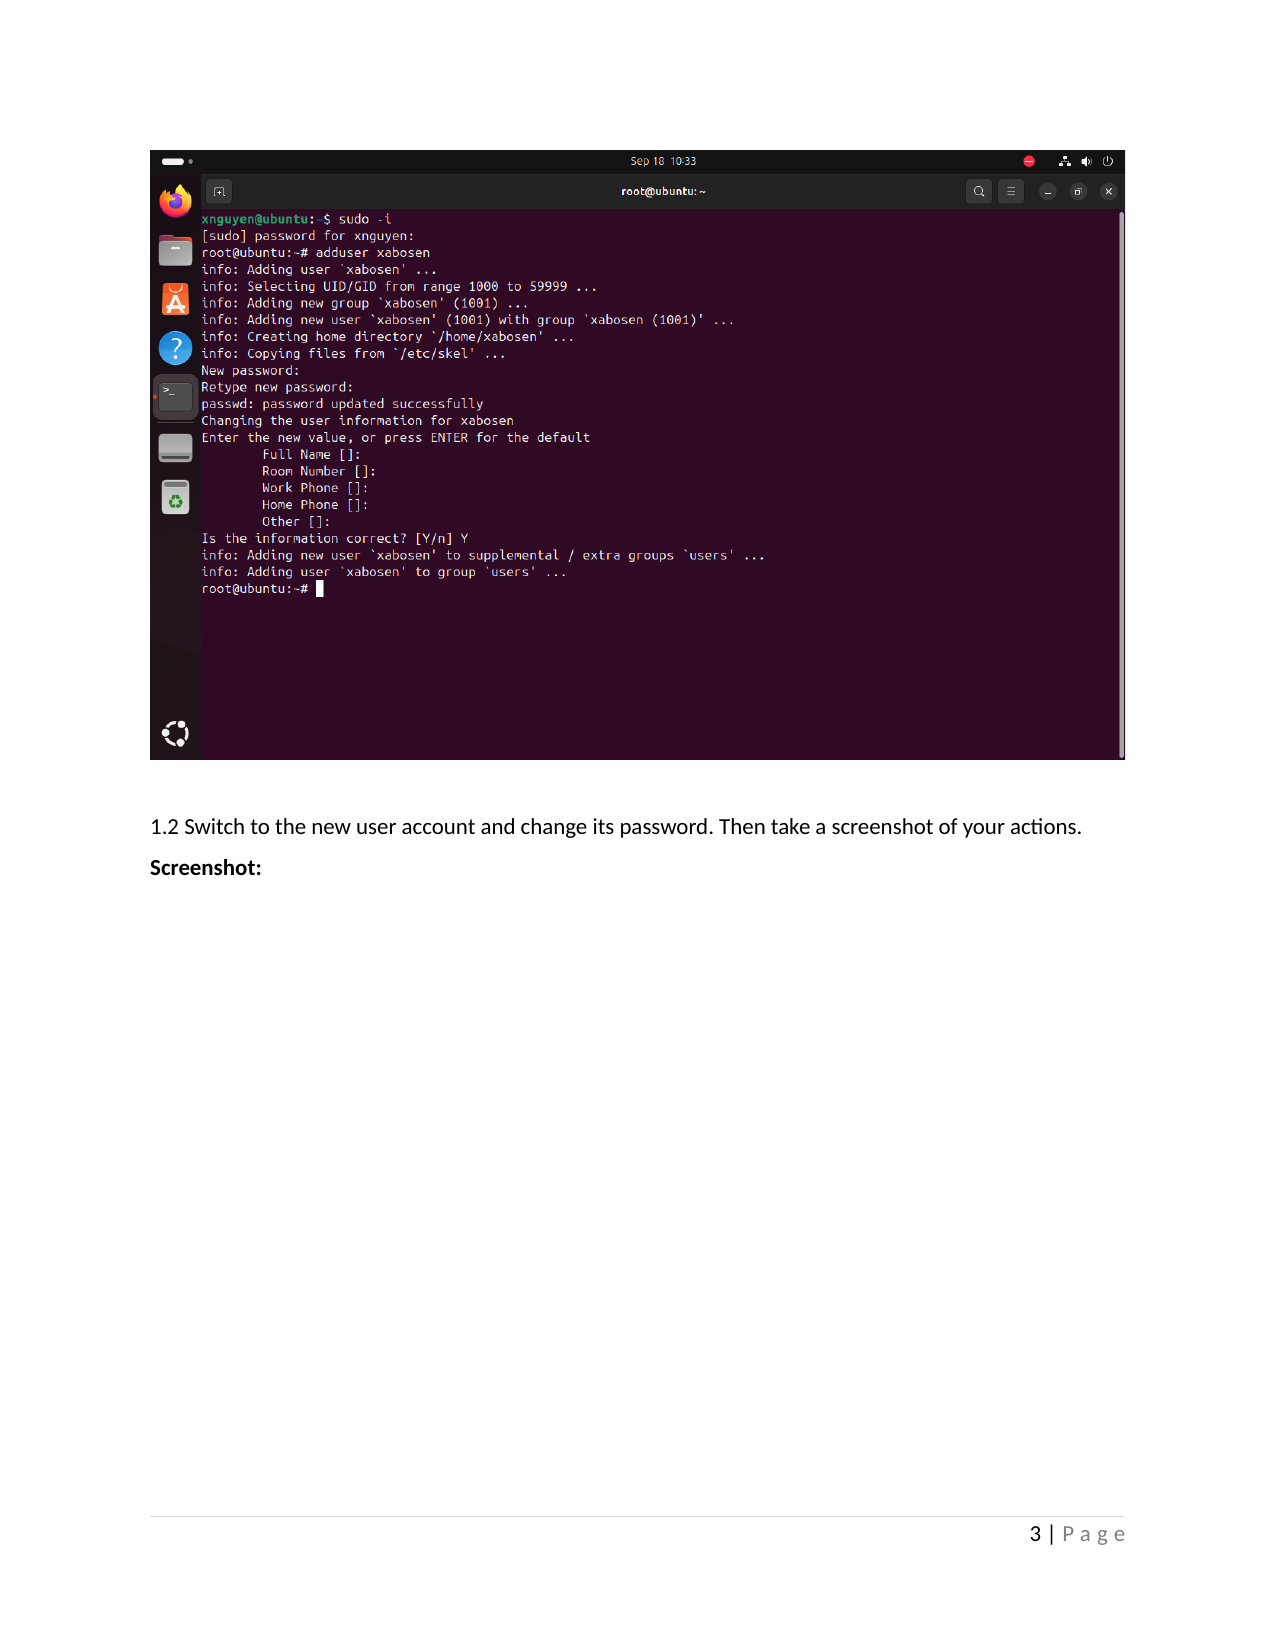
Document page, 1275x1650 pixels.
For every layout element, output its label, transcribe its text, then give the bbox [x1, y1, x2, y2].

text 1.2 Switch to the new user account and change its password. Then take a screenshot of your actions. [150, 812, 1125, 840]
picture [150, 150, 1125, 760]
text Screenshot: [150, 853, 1125, 881]
